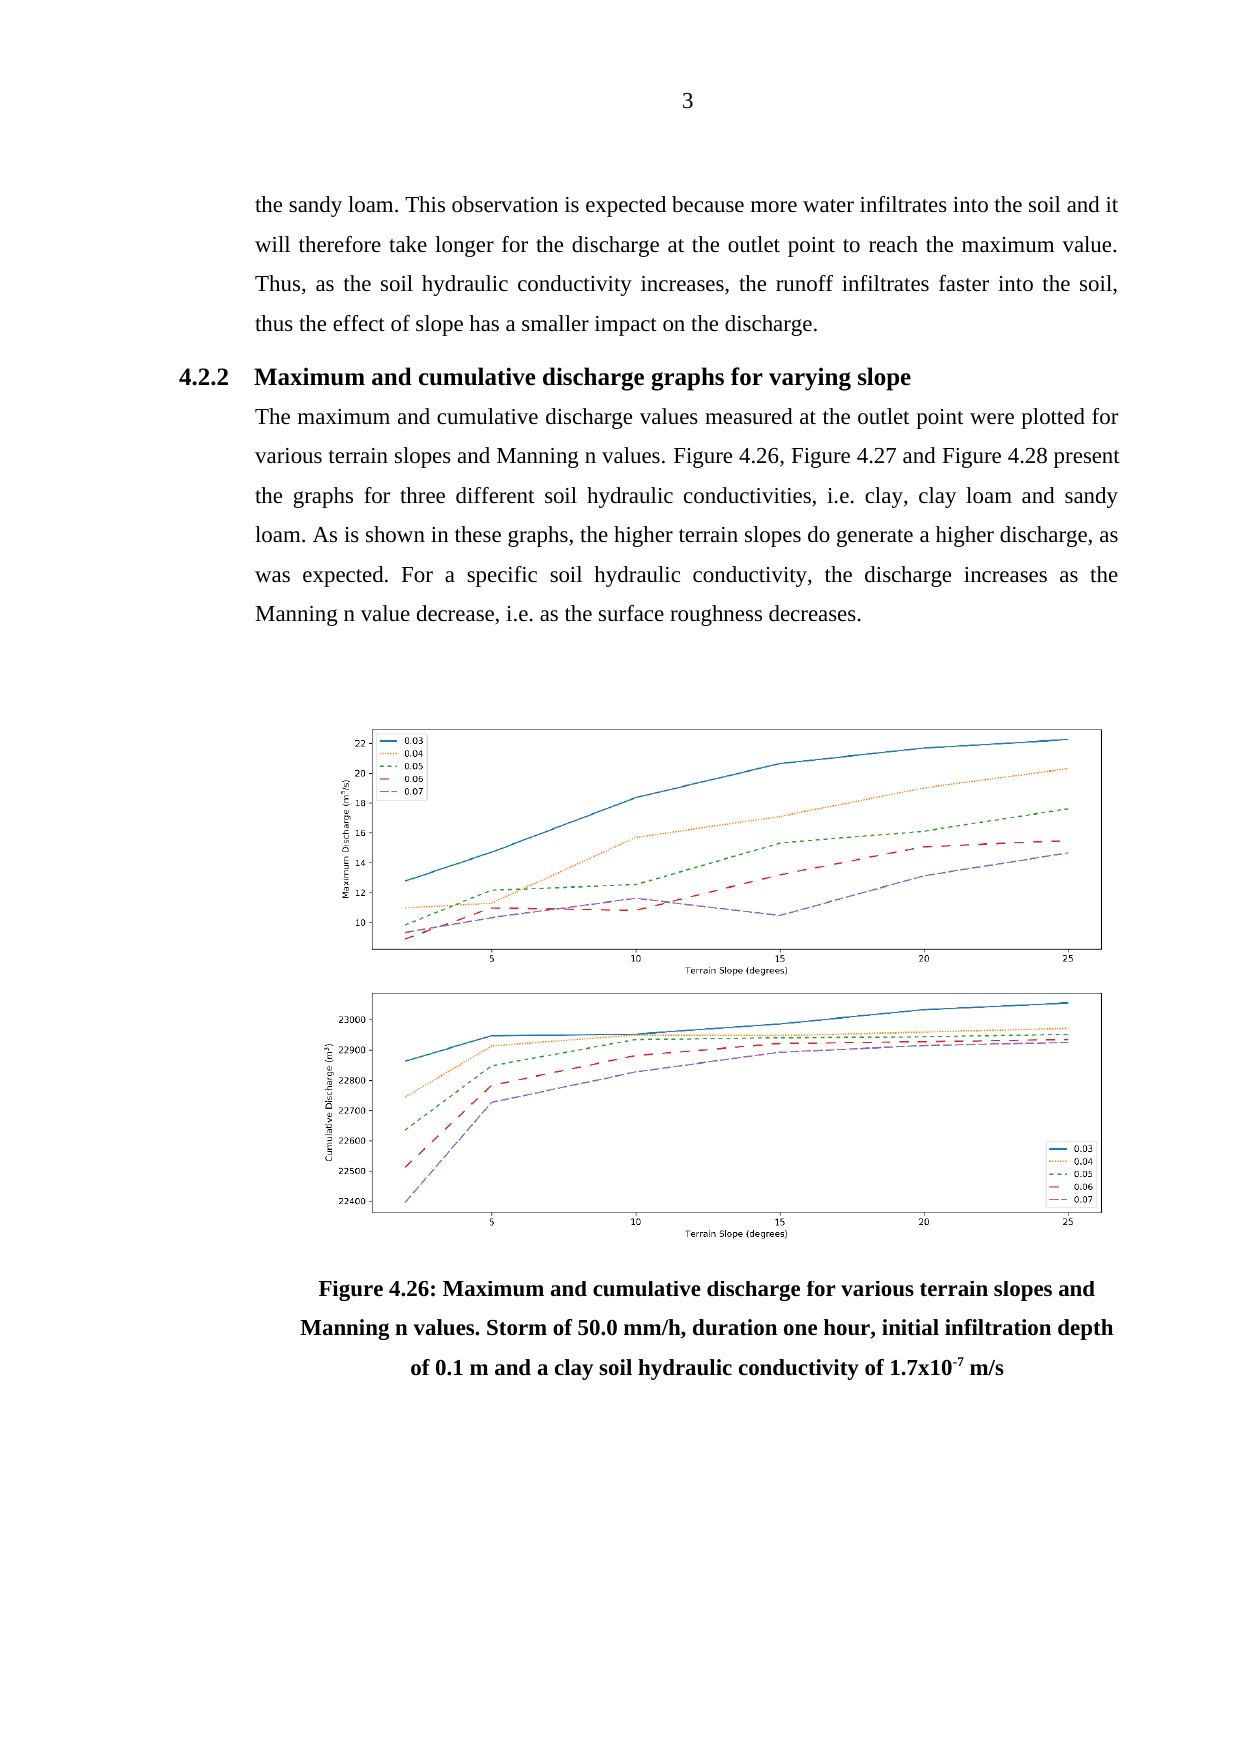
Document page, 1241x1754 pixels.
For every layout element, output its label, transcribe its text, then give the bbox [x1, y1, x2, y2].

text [255, 191, 1120, 336]
picture [254, 654, 1195, 1281]
subtitle Maximum and cumulative discharge graphs for varying slope [179, 362, 1120, 391]
